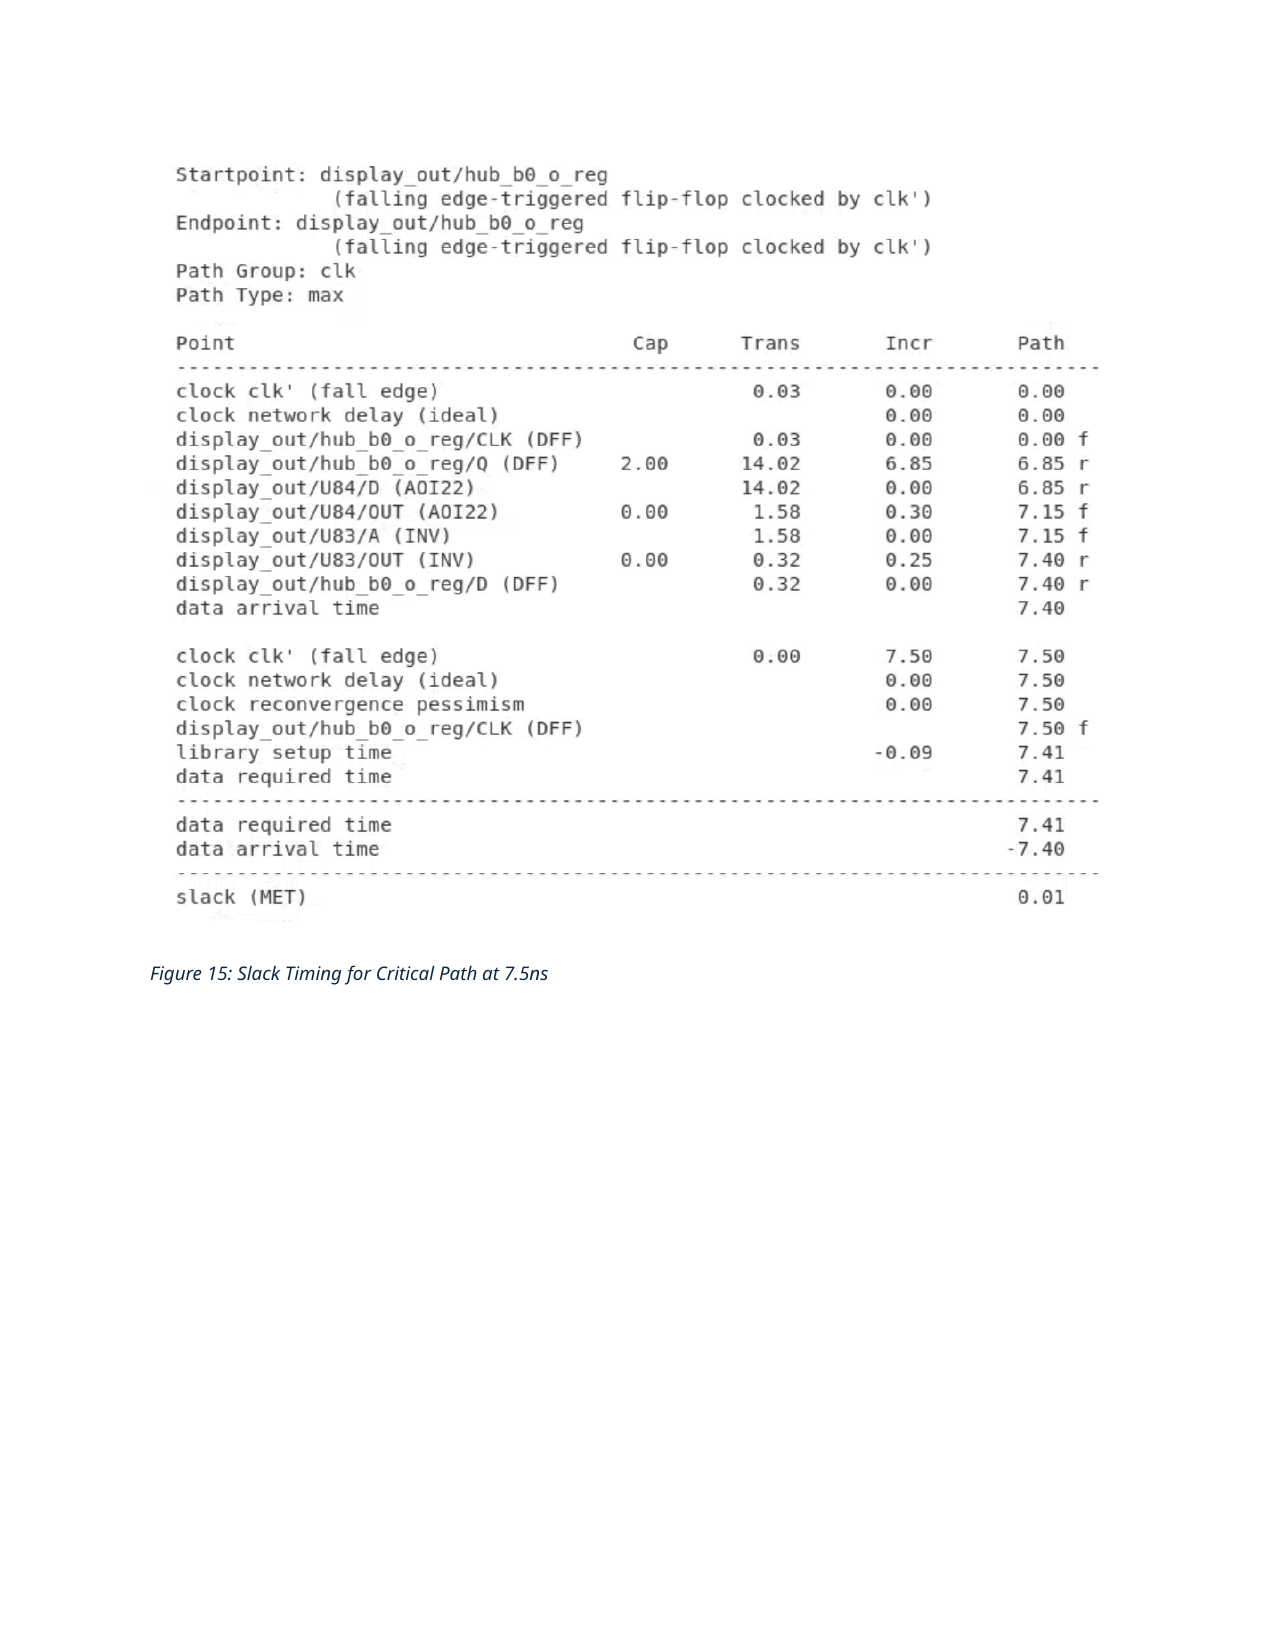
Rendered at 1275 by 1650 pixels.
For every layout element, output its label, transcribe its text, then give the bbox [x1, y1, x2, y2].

text Figure 15: Slack Timing for Critical Path at 7.5ns [150, 960, 1125, 986]
picture [150, 150, 1125, 939]
